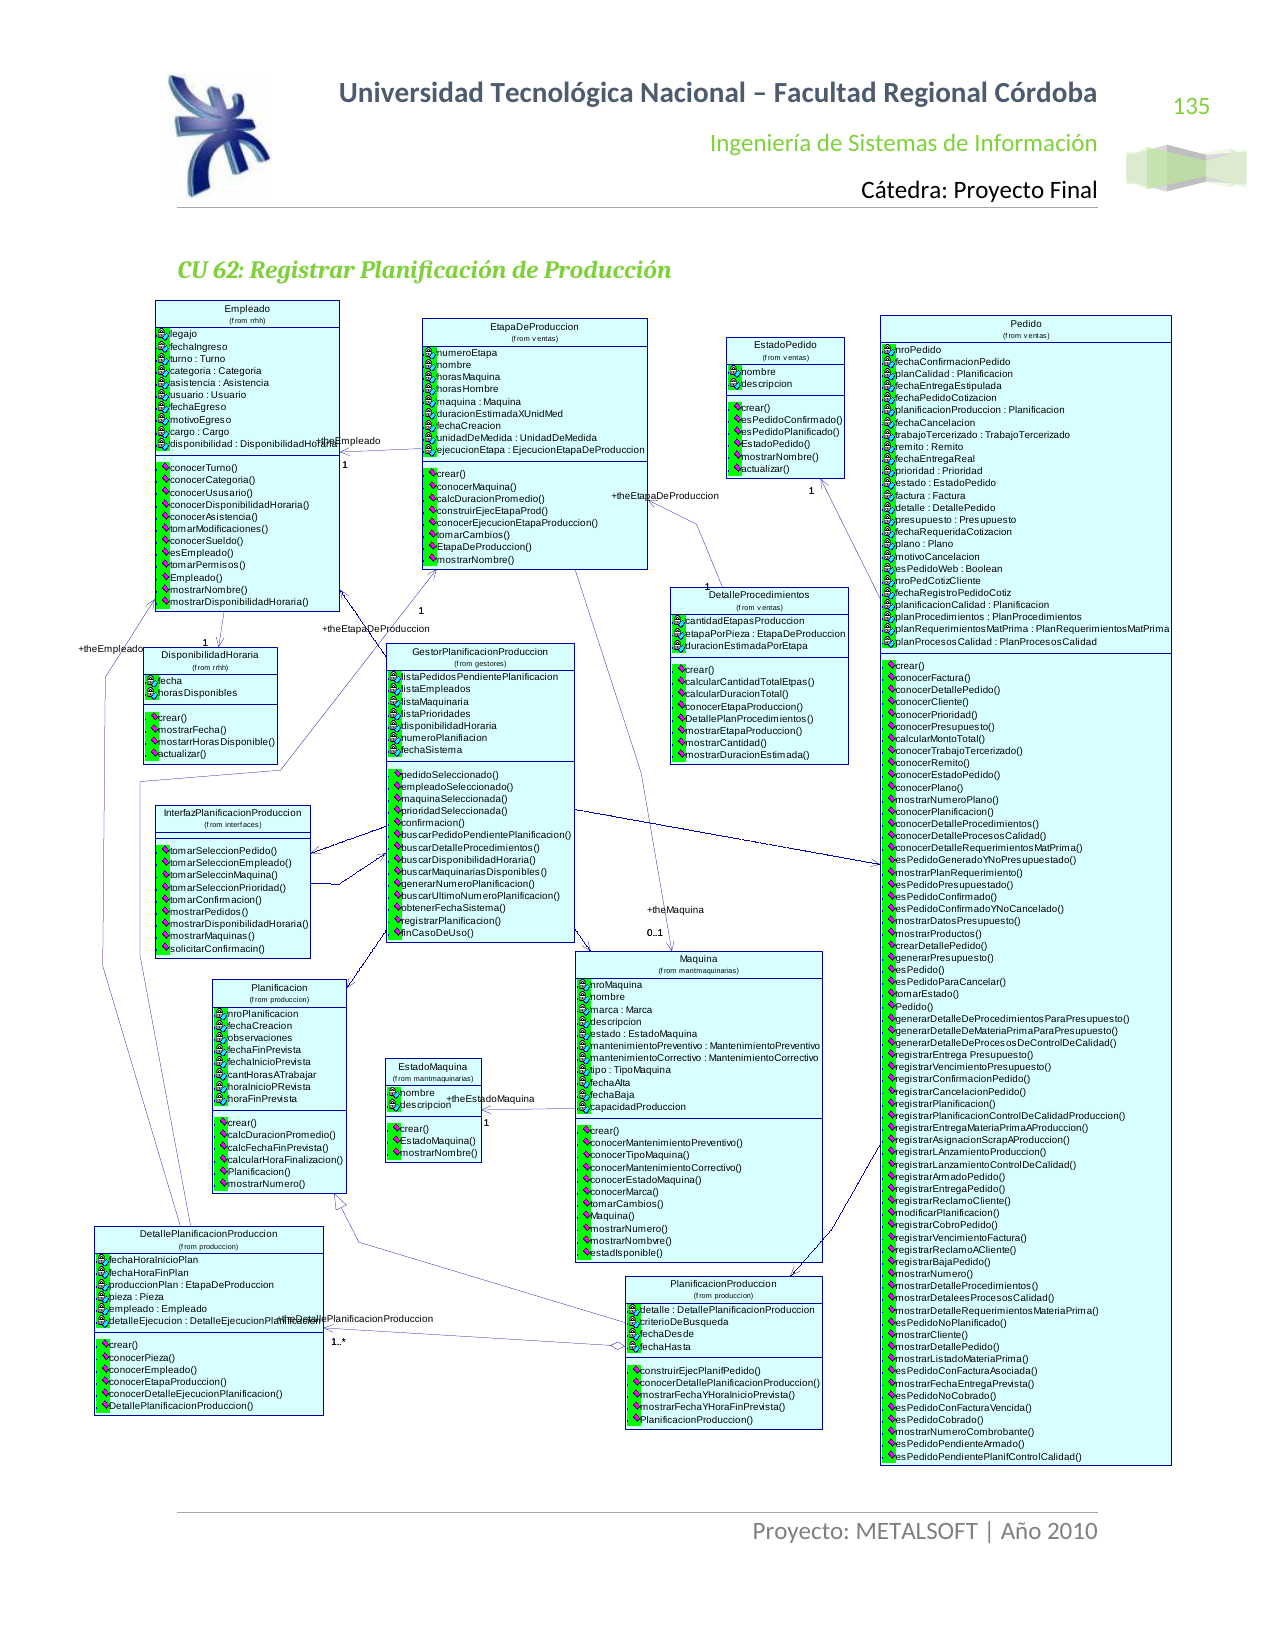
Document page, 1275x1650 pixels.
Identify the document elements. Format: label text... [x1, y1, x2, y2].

picture [167, 74, 272, 199]
text CU 62: Registrar Planificación de Producción [177, 256, 1098, 284]
